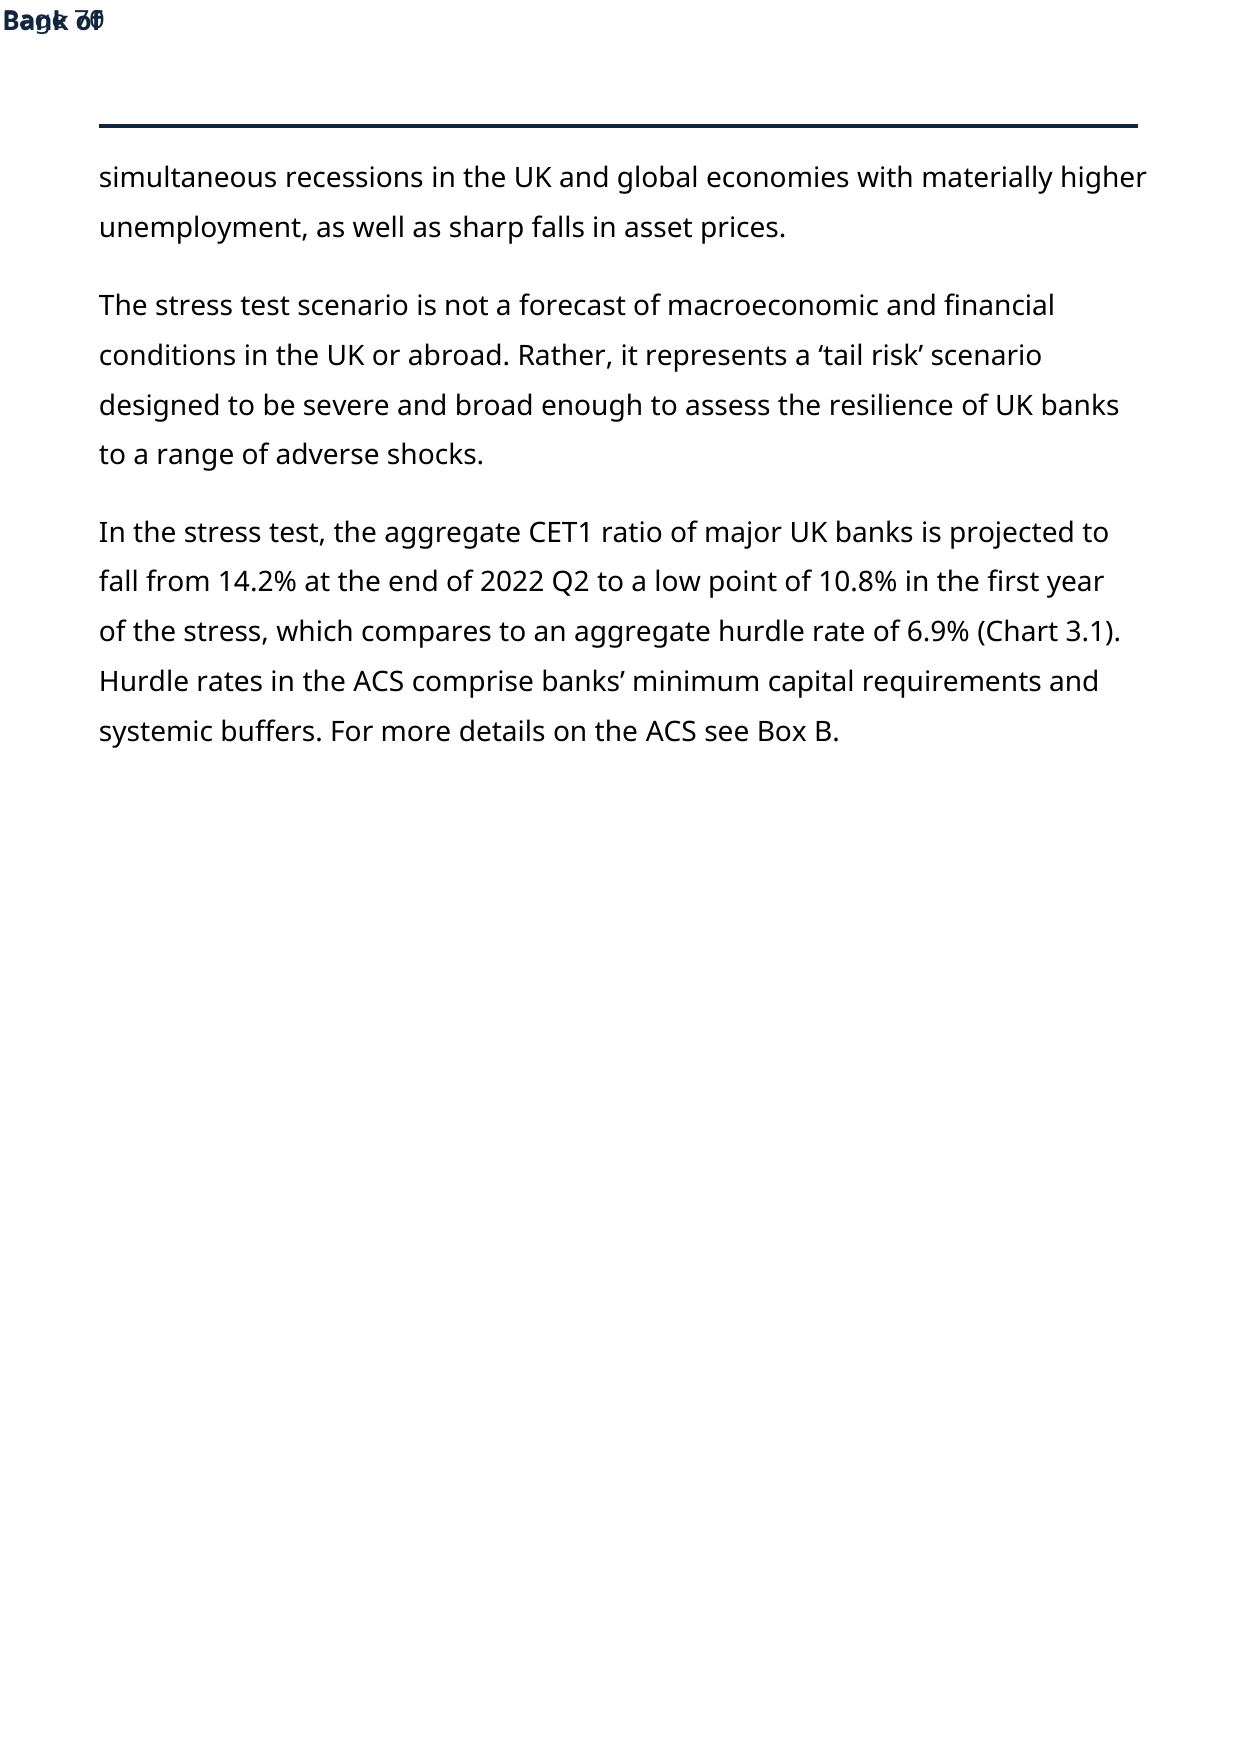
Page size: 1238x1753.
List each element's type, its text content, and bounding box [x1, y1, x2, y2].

text The stress test scenario is not a forecast of macroeconomic and financial conditions in the UK or abroad. Rather, it represents a ‘tail risk’ scenario designed to be severe and broad enough to assess the resilience of UK banks to a range of adverse shocks. [99, 285, 1128, 473]
text simultaneous recessions in the UK and global economies with materially higher unemployment, as well as sharp falls in asset prices. [99, 158, 1149, 246]
text In the stress test, the aggregate CET1 ratio of major UK banks is projected to fall from 14.2% at the end of 2022 Q2 to a low point of 10.8% in the first year of the stress, which compares to an aggregate hurdle rate of 6.9% (Chart 3.1). Hurdle rates in the ACS comprise banks’ minimum capital requirements and systemic buffers. For more details on the ACS see Box B. [99, 512, 1138, 749]
